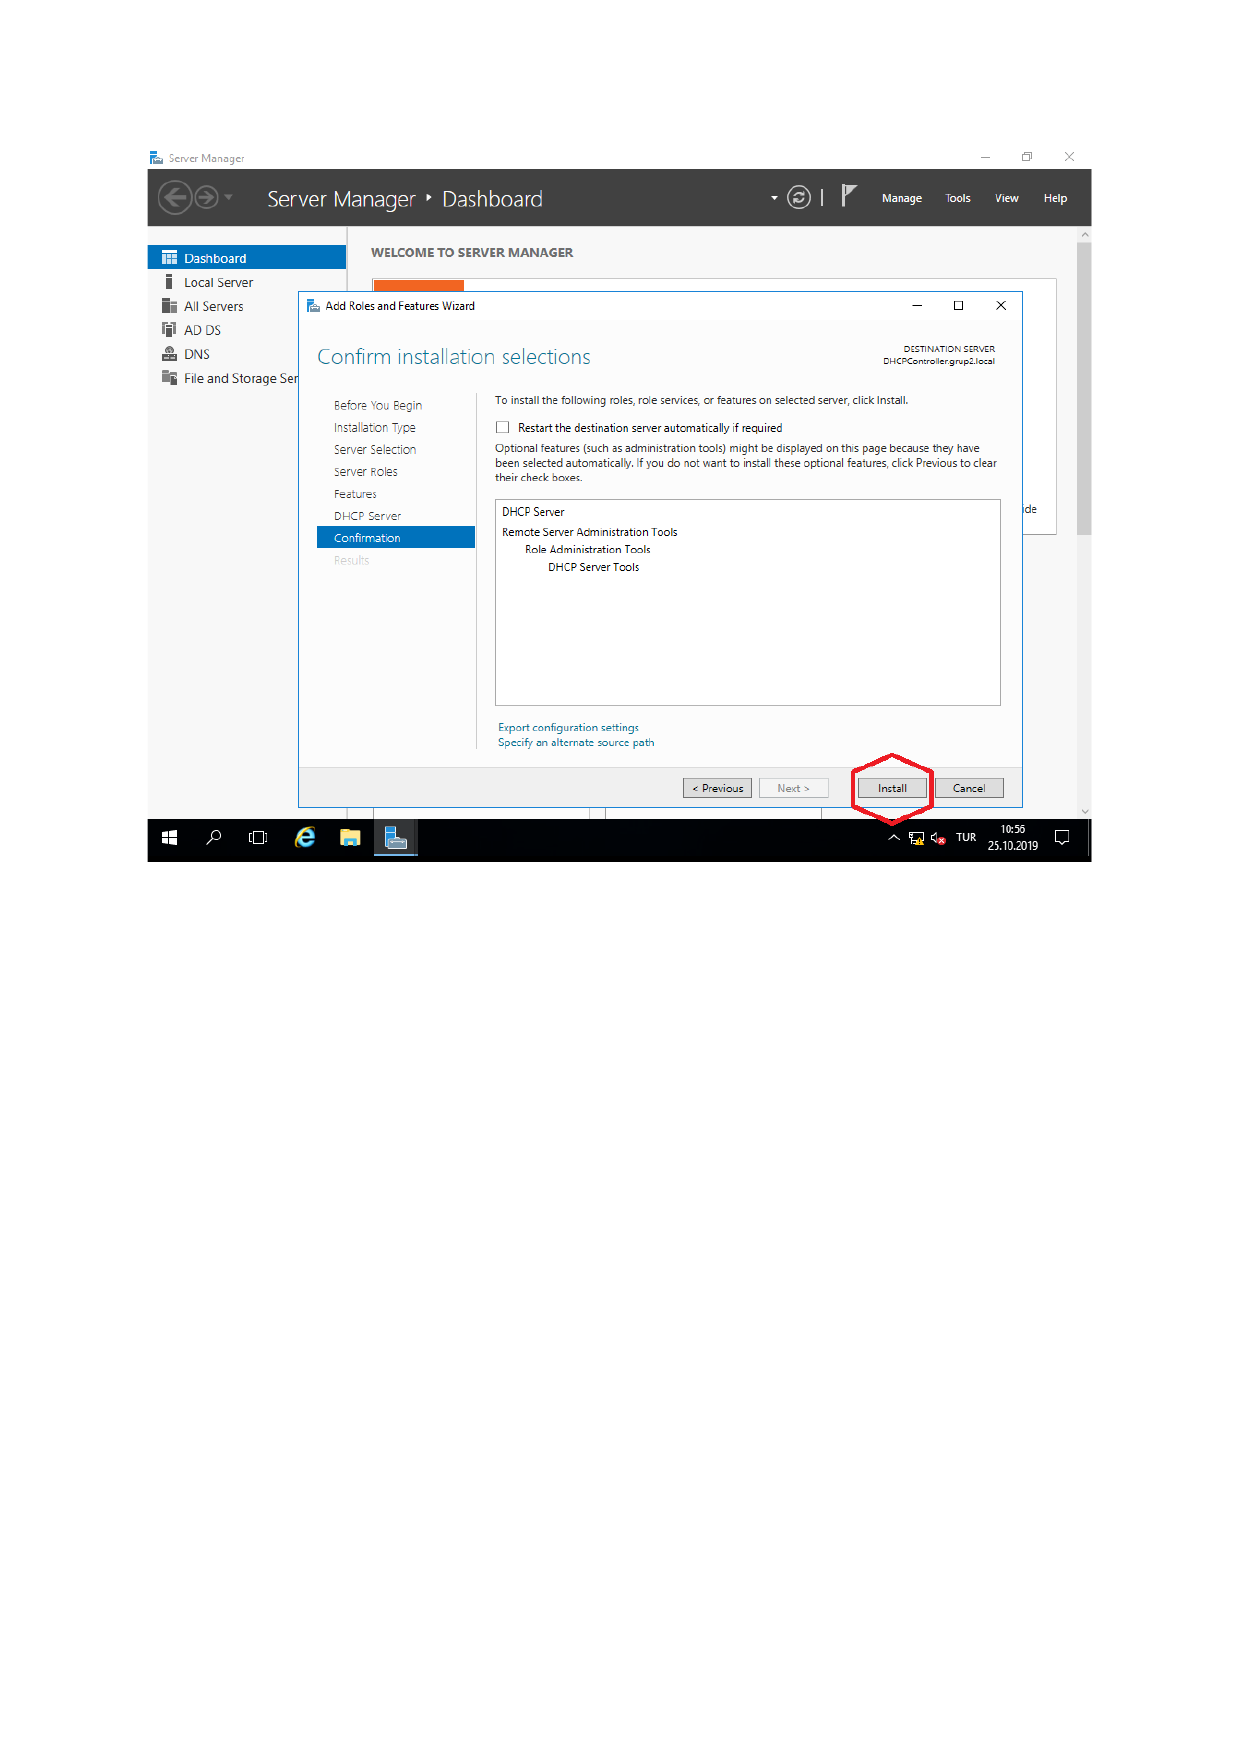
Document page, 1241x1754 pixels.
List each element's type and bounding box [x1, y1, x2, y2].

picture [147, 147, 1092, 862]
